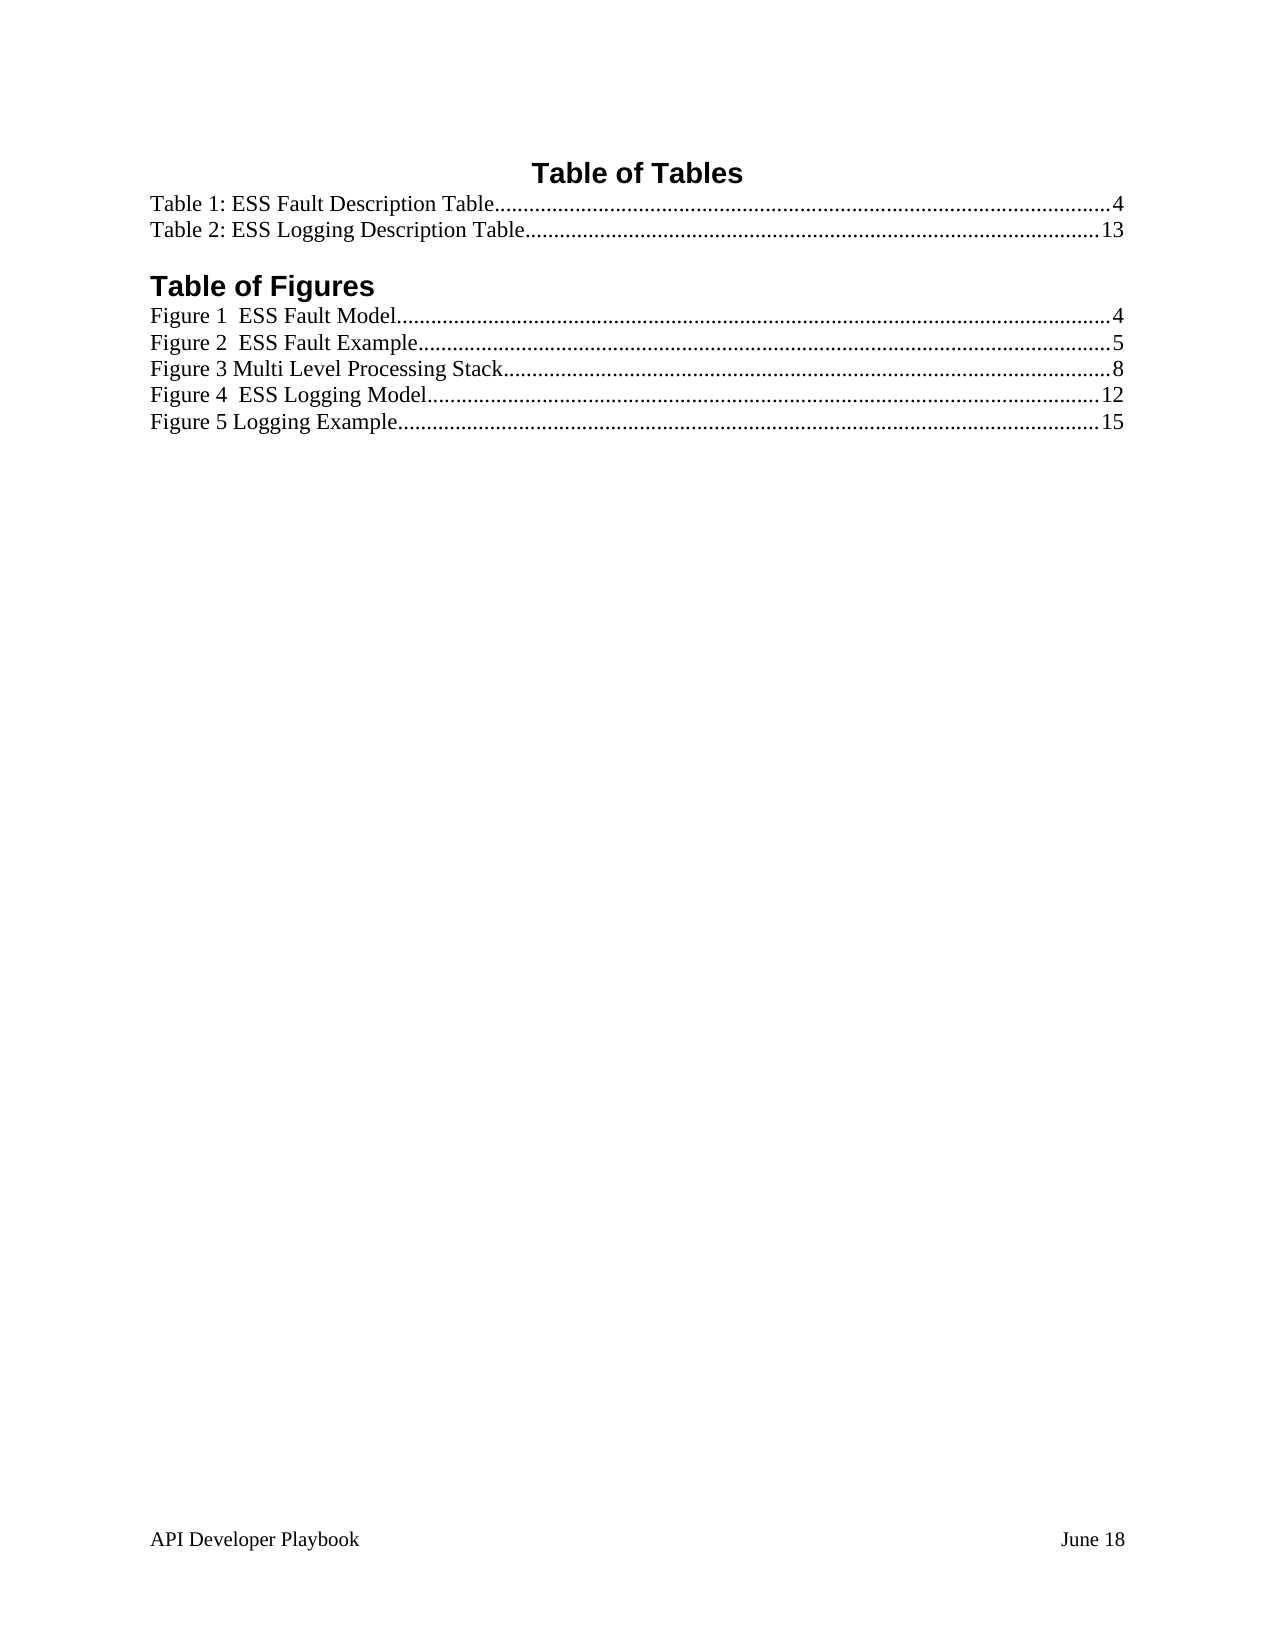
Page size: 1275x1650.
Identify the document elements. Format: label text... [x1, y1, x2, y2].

text Figure 2 ESS Fault Example 5 [150, 329, 1125, 355]
text Table of Figures [150, 269, 1125, 302]
text Figure 4 ESS Logging Model 12 [150, 381, 1125, 408]
text Table of Tables [150, 156, 1125, 190]
text Figure 1 ESS Fault Model 4 [150, 302, 1125, 329]
text Figure 5 Logging Example 15 [150, 408, 1125, 434]
text Figure 3 Multi Level Processing Stack 8 [150, 355, 1125, 381]
text Table 1: ESS Fault Description Table 4 [150, 190, 1125, 216]
text Table 2: ESS Logging Description Table 13 [150, 216, 1125, 242]
